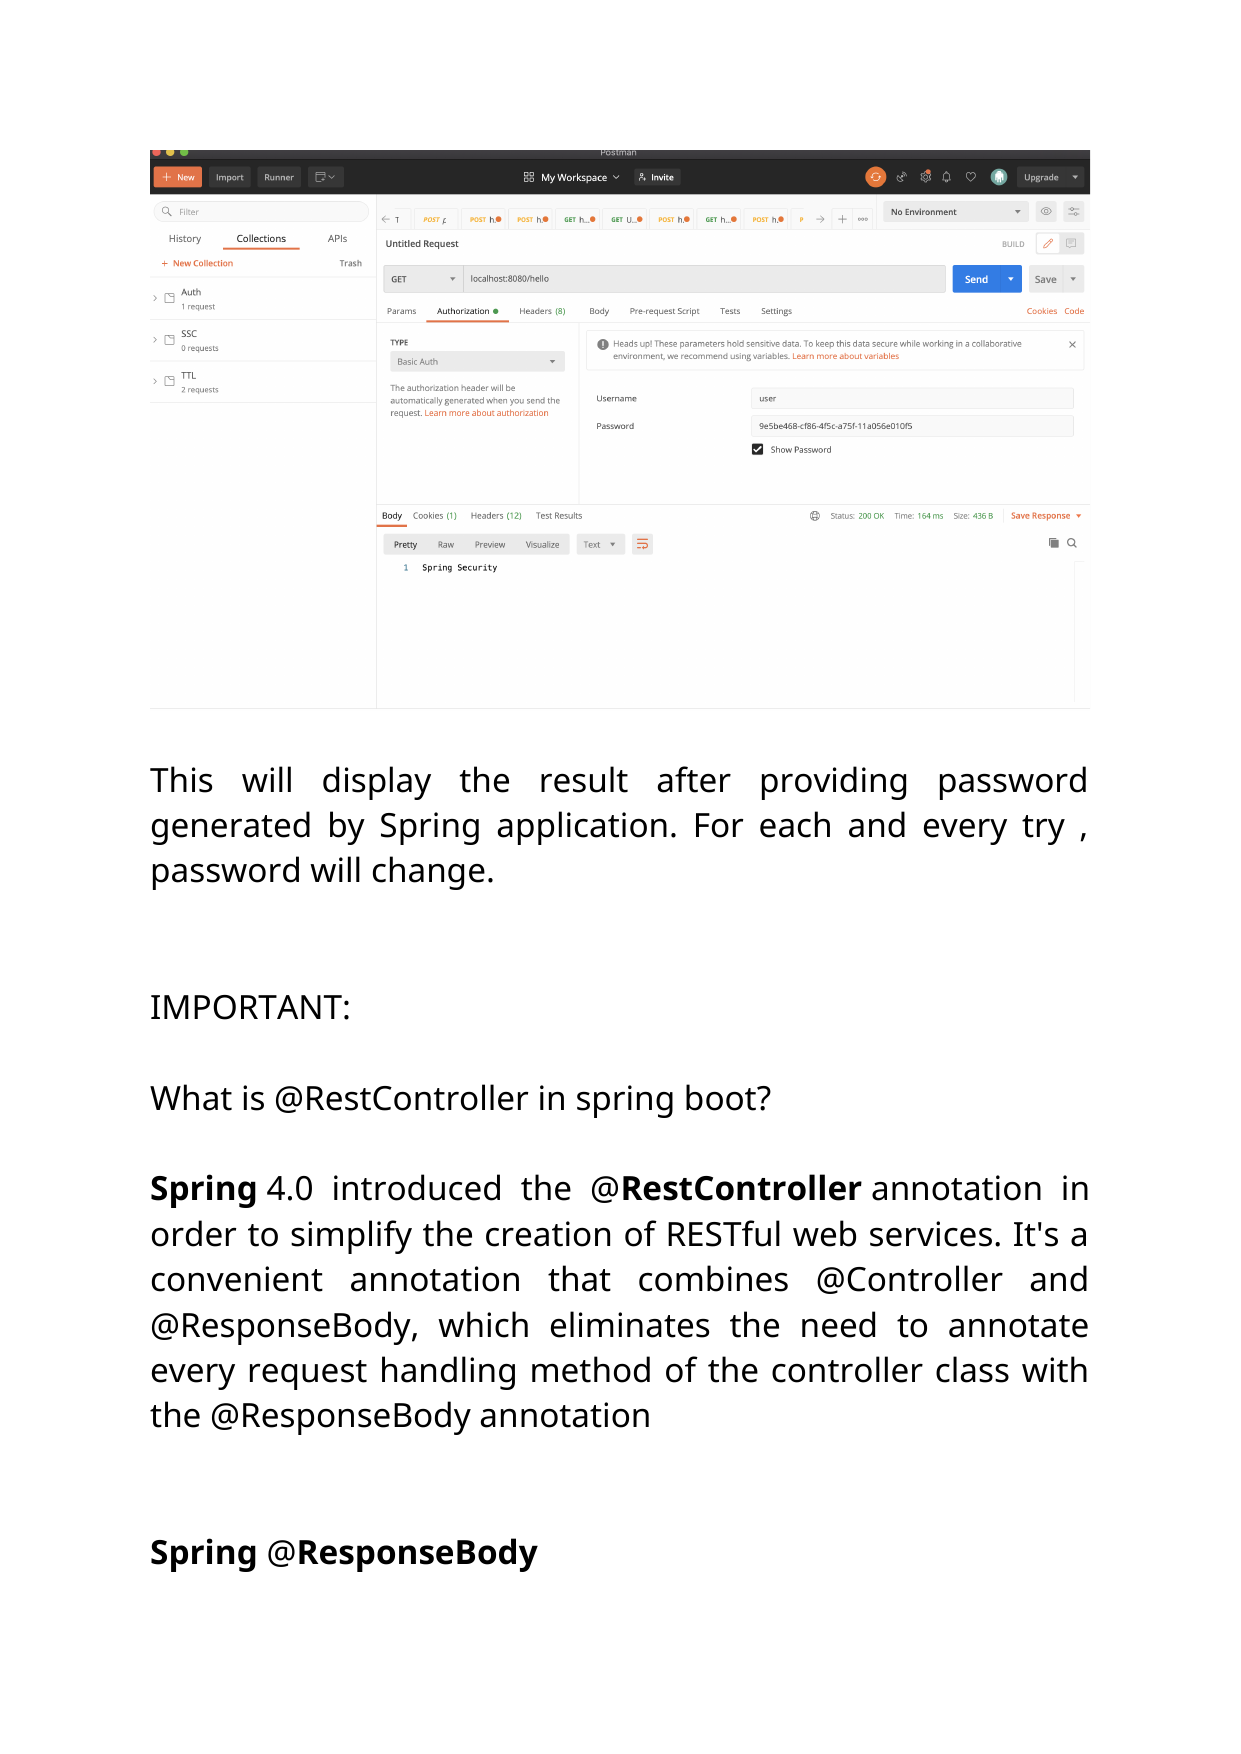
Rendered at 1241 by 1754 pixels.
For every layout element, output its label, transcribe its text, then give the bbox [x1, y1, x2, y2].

text Spring @ResponseBody [150, 1528, 1090, 1574]
picture [150, 150, 1091, 711]
text What is @RestController in spring boot? [150, 1074, 1090, 1120]
text This will display the result after providing password generated by Spring application. For each and every try , password will change. [150, 756, 1090, 893]
text Spring 4.0 introduced the @RestController annotation in order to simplify the creation of RESTful web services. It's a convenient annotation that combines @Controller and @ResponseBody, which eliminates the need to annotate every request handling method of the controller class with the @ResponseBody annotation [150, 1165, 1090, 1438]
text IMPORTANT: [150, 983, 1090, 1029]
